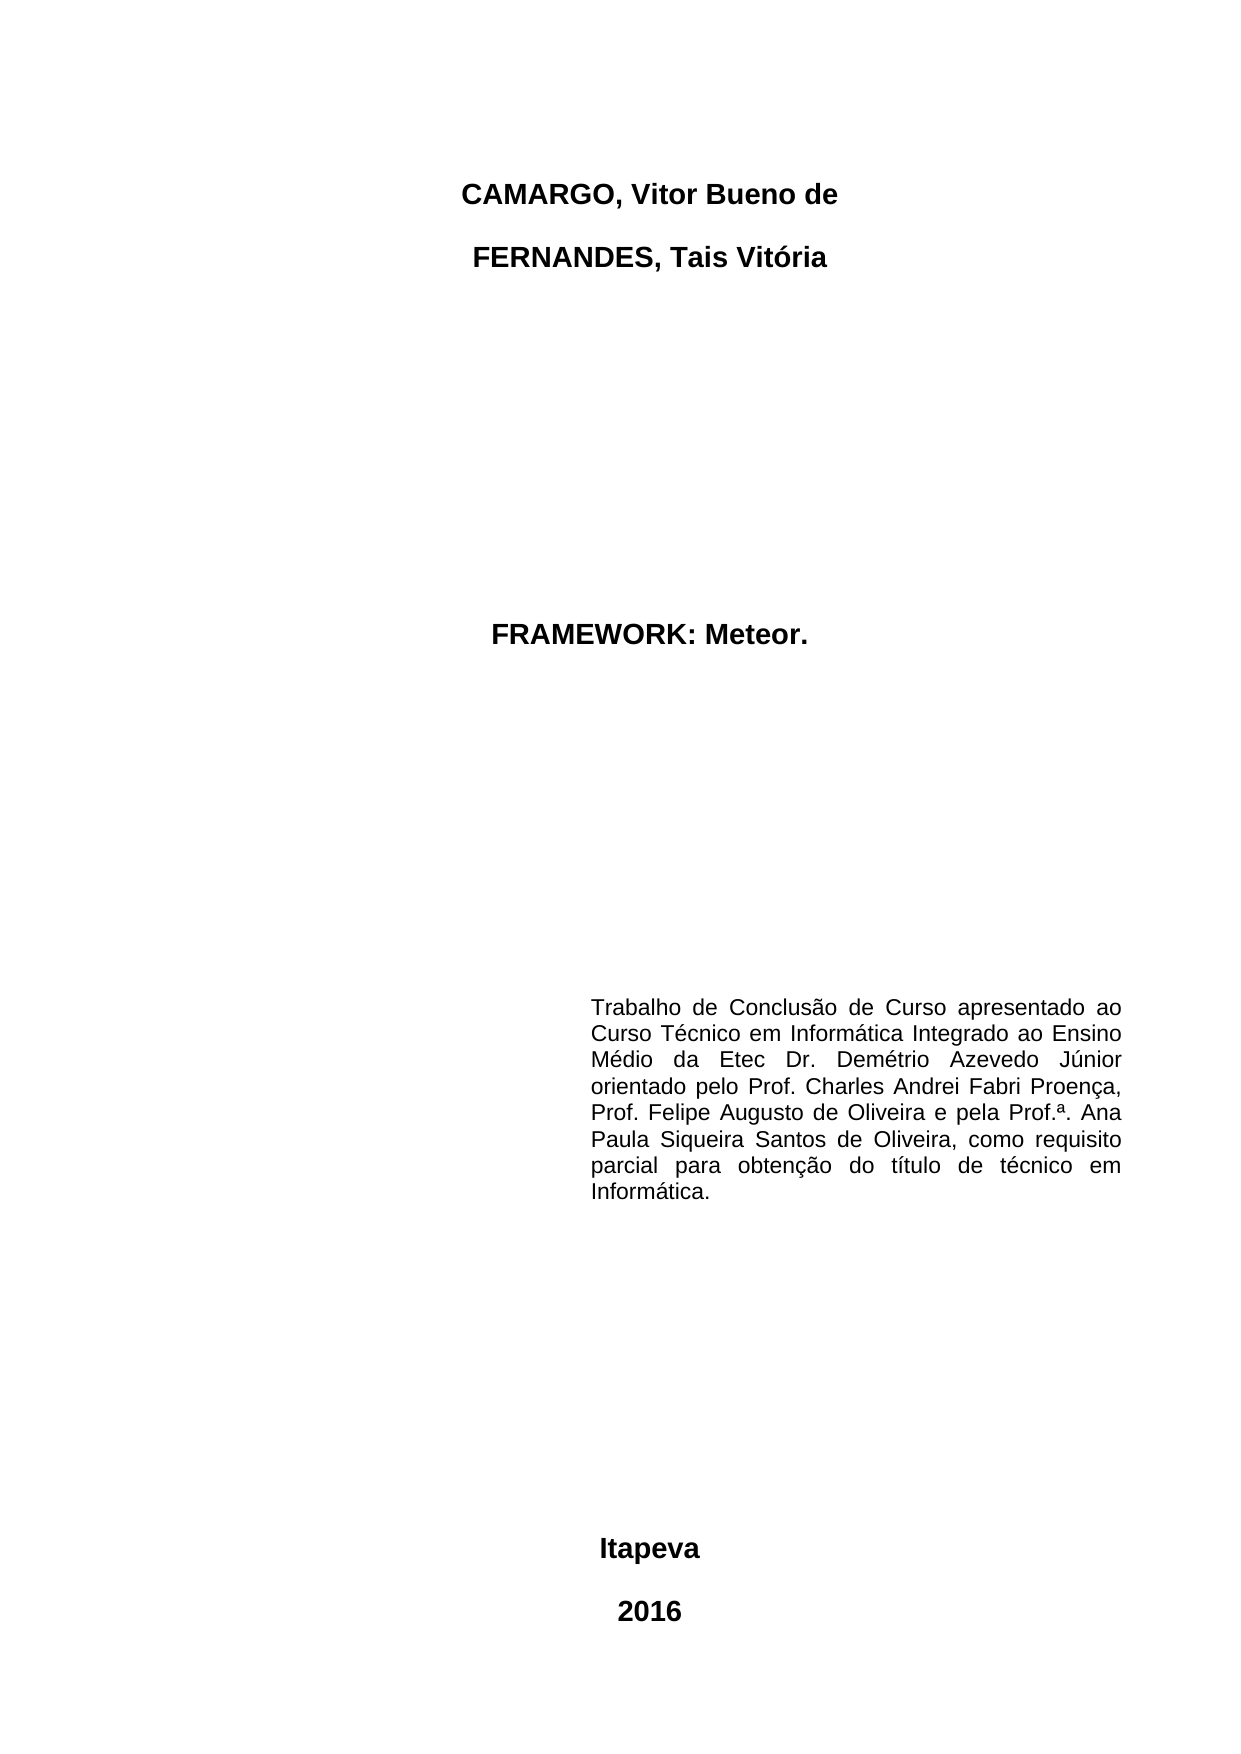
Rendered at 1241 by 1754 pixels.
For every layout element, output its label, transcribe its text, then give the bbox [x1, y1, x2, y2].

text CAMARGO, Vitor Bueno de [177, 177, 1122, 211]
text Trabalho de Conclusão de Curso apresentado ao Curso Técnico em Informática Integrado ao Ensino Médio da Etec Dr. Demétrio Azevedo Júnior orientado pelo Prof. Charles Andrei Fabri Proença, Prof. Felipe Augusto de Oliveira e pela Prof.ª. Ana Paula Siqueira Santos de Oliveira, como requisito parcial para obtenção do título de técnico em Informática. [591, 994, 1122, 1204]
text FRAMEWORK: Meteor. [177, 617, 1122, 650]
text Itapeva [177, 1531, 1122, 1565]
text FERNANDES, Tais Vitória [177, 240, 1122, 273]
text 2016 [177, 1594, 1122, 1627]
